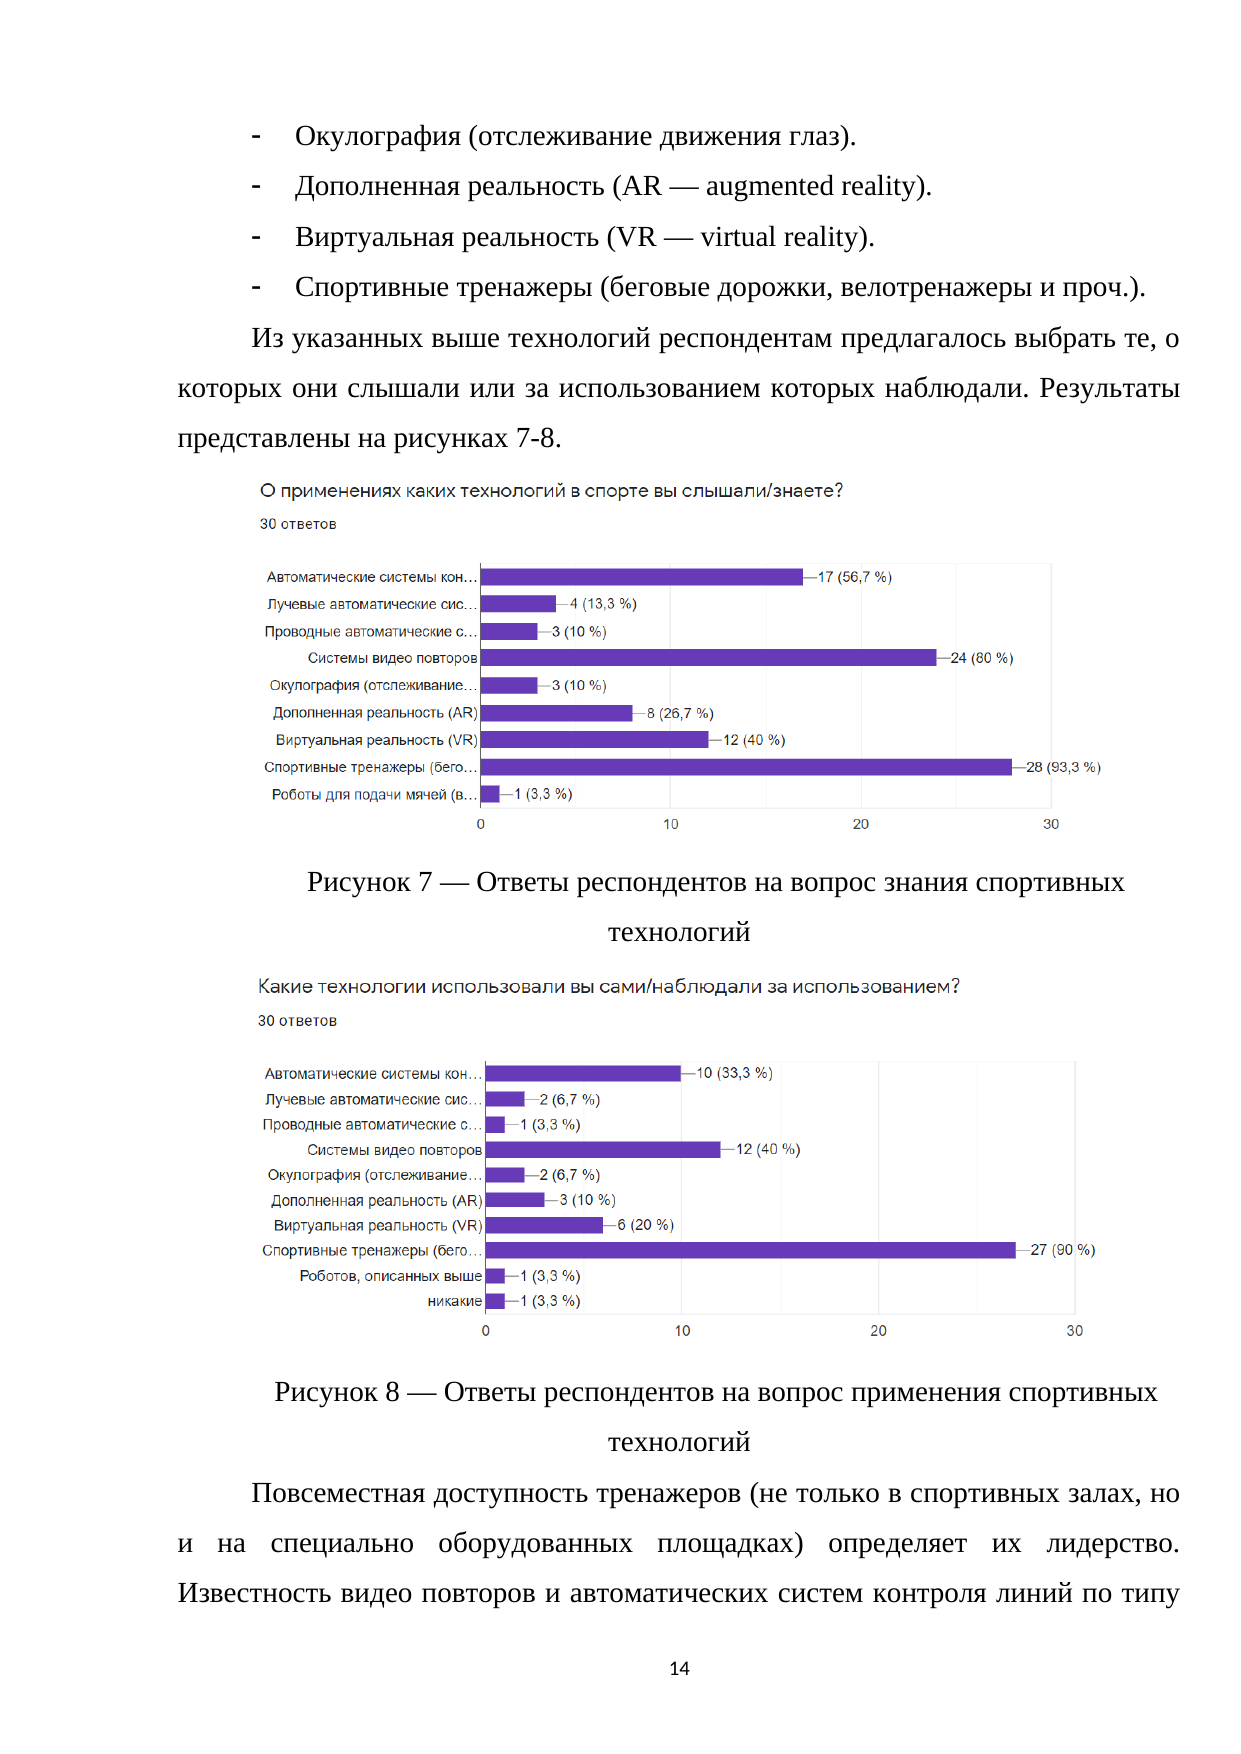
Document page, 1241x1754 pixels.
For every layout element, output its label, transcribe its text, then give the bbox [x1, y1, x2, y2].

picture [251, 470, 1119, 852]
list Дополненная реальность (AR — augmented reality). [251, 168, 1181, 202]
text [177, 1475, 1181, 1609]
text Рисунок 7 — Ответы респондентов на вопрос знания спортивных технологий [177, 864, 1181, 948]
list Виртуальная реальность (VR — virtual reality). [251, 219, 1181, 253]
list Спортивные тренажеры (беговые дорожки, велотренажеры и проч.). [251, 269, 1181, 303]
picture [251, 965, 1130, 1362]
text Рисунок 8 — Ответы респондентов на вопрос применения спортивных технологий [177, 1374, 1181, 1458]
list Окулография (отслеживание движения глаз). [251, 118, 1181, 152]
text Из указанных выше технологий респондентам предлагалось выбрать те, о которых они слышали или за использованием которых наблюдали. Результаты представлены на рисунках 7-8. [177, 320, 1181, 454]
